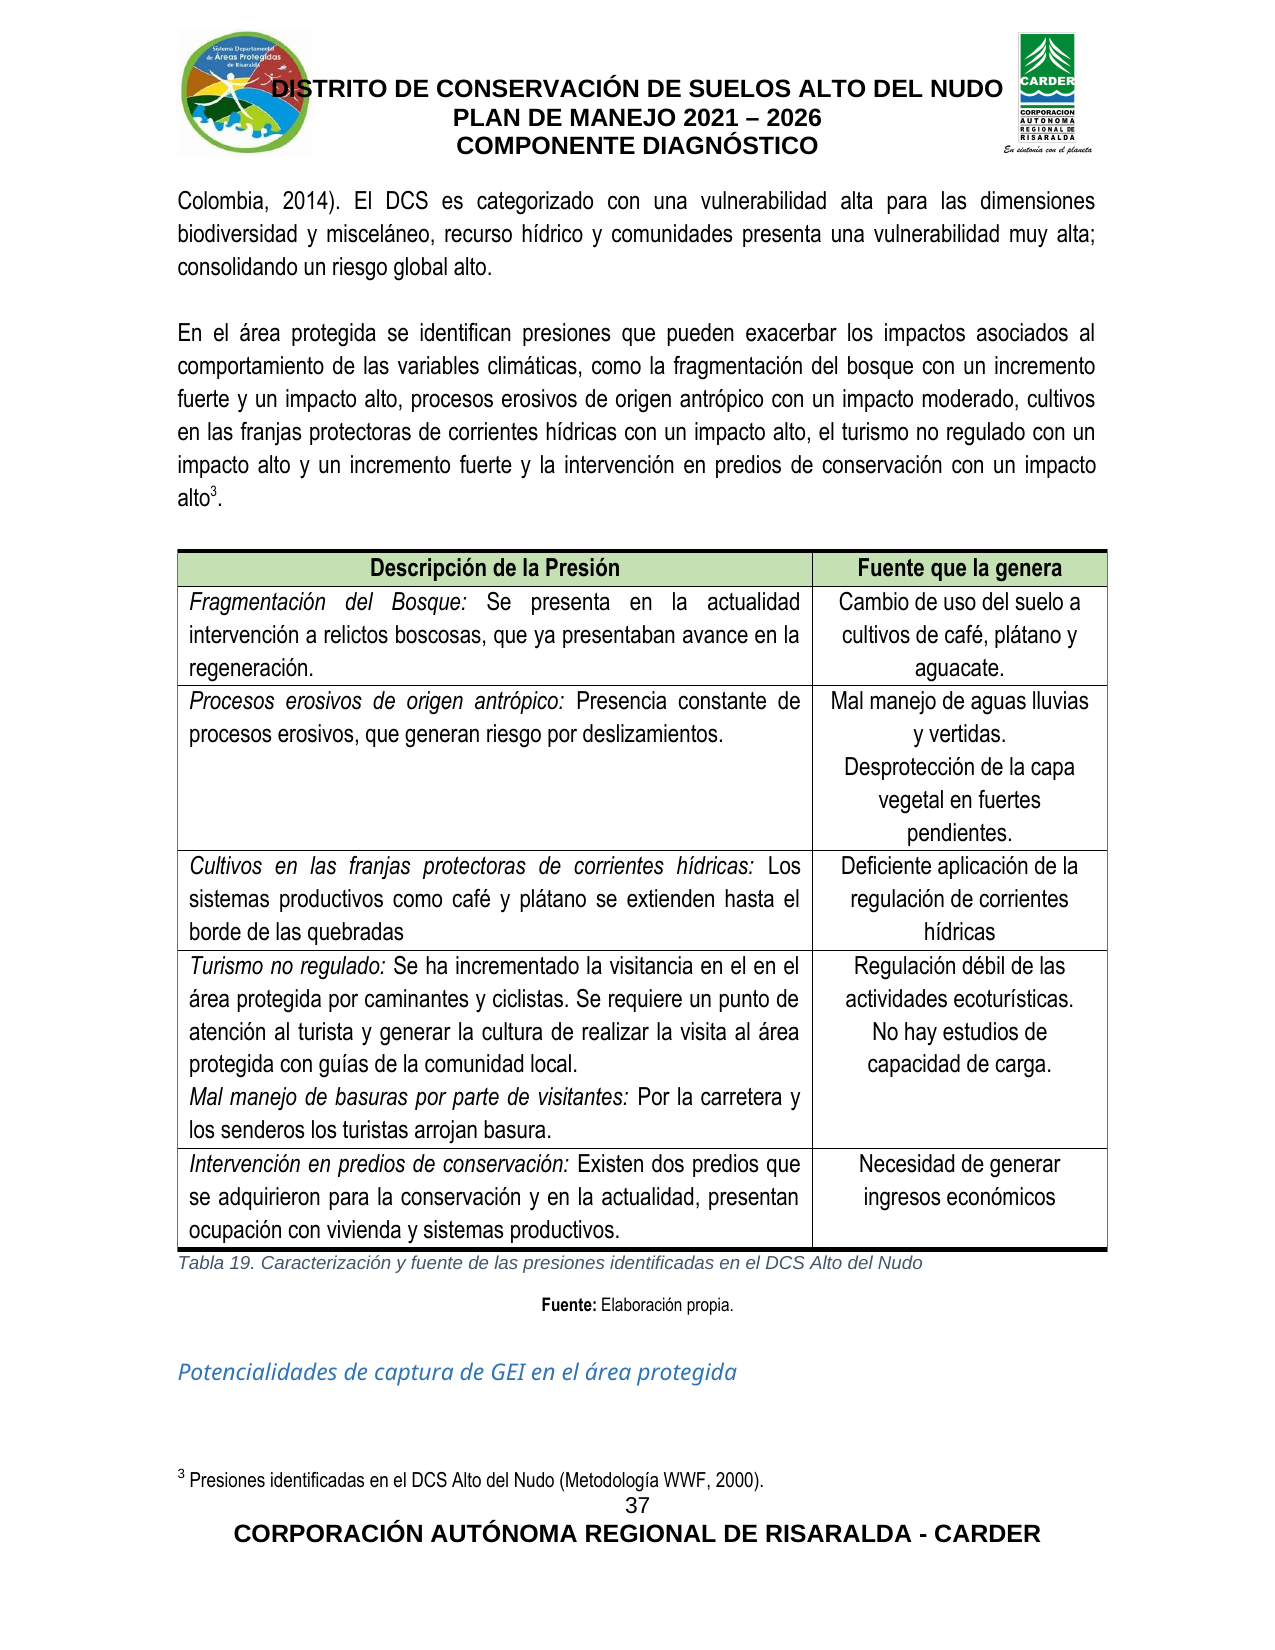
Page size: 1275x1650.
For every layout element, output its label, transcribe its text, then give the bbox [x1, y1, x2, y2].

table_cell Procesos erosivos de origen antrópico: Presencia constante de procesos erosivos, que generan riesgo por deslizamientos. [178, 686, 812, 850]
table_header Fuente que la genera [813, 553, 1107, 586]
table_cell Cultivos en las franjas protectoras de corrientes hídricas: Los sistemas productivos como café y plátano se extienden hasta el borde de las quebradas [178, 851, 812, 949]
text En el área protegida se identifican presiones que pueden exacerbar los impactos asociados al comportamiento de las variables climáticas, como la fragmentación del bosque con un incremento fuerte y un impacto alto, procesos erosivos de origen antrópico con un impacto moderado, cultivos en las franjas protectoras de corrientes hídricas con un impacto alto, el turismo no regulado con un impacto alto y un incremento fuerte y la intervención en predios de conservación con un impacto alto. [177, 318, 1098, 511]
table_cell Turismo no regulado: Se ha incrementado la visitancia en el en el área protegida por caminantes y ciclistas. Se requiere un punto de atención al turista y generar la cultura de realizar la visita al área protegida con guías de la comunidad local. Mal manejo de basuras por parte de visitantes: Por la carretera y los senderos los turistas arrojan basura. [178, 951, 812, 1148]
table_cell Intervención en predios de conservación: Existen dos predios que se adquirieron para la conservación y en la actualidad, presentan ocupación con vivienda y sistemas productivos. [178, 1149, 812, 1247]
table_cell Necesidad de generar ingresos económicos [813, 1149, 1107, 1247]
table_header Descripción de la Presión [178, 553, 812, 586]
text Fuente: Elaboración propia. [177, 1294, 1098, 1316]
table_cell Cambio de uso del suelo a cultivos de café, plátano y aguacate. [813, 587, 1107, 685]
picture [177, 29, 314, 158]
table_cell Fragmentación del Bosque: Se presenta en la actualidad intervención a relictos boscosas, que ya presentaban avance en la regeneración. [178, 587, 812, 685]
picture [998, 25, 1098, 164]
table_cell Mal manejo de aguas lluvias y vertidas. Desprotección de la capa vegetal en fuertes pendientes. [813, 686, 1107, 850]
table_cell Deficiente aplicación de la regulación de corrientes hídricas [813, 851, 1107, 949]
table_cell Regulación débil de las actividades ecoturísticas. No hay estudios de capacidad de carga. [813, 951, 1107, 1148]
subtitle Potencialidades de captura de GEI en el área protegida [177, 1356, 1098, 1387]
text Tabla 19. Caracterización y fuente de las presiones identificadas en el DCS Alto del Nudo [177, 1252, 1098, 1273]
